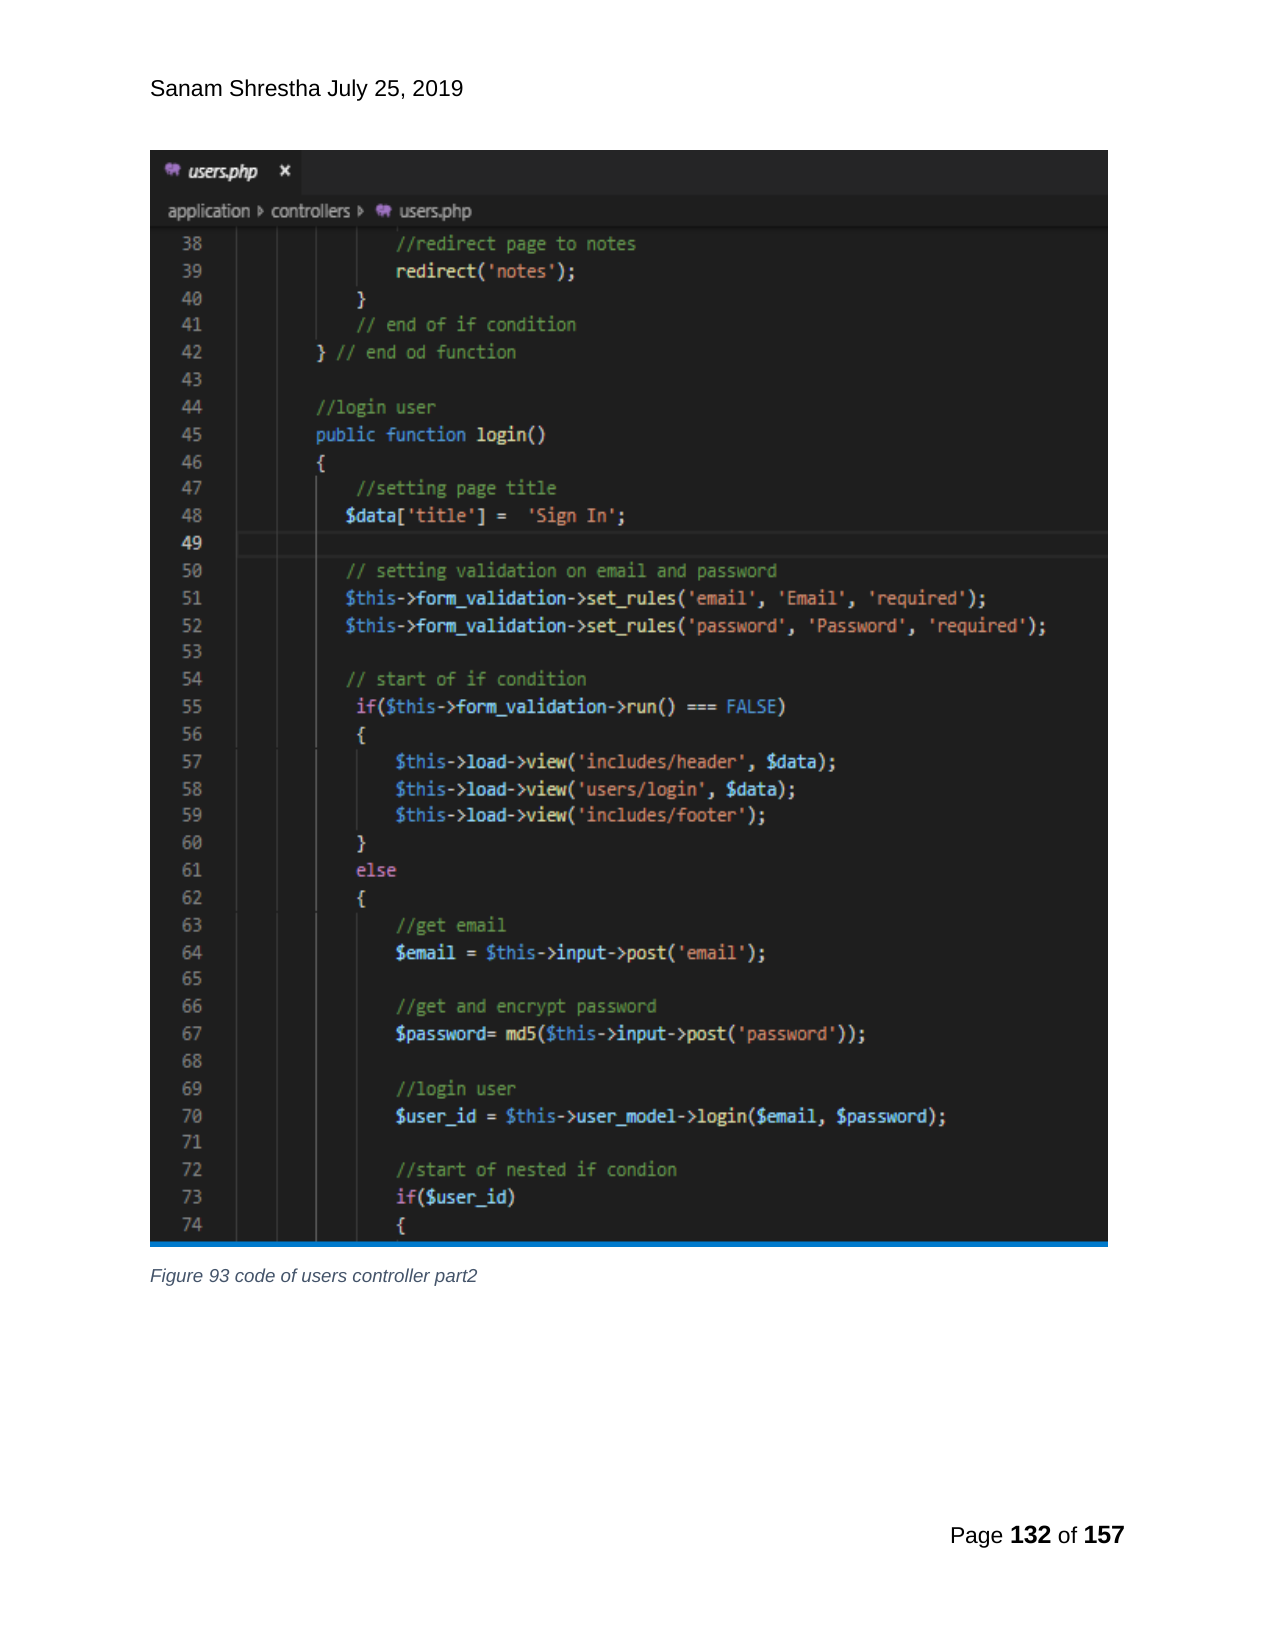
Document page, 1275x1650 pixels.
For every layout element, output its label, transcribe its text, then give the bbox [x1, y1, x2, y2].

picture [150, 150, 1108, 1247]
